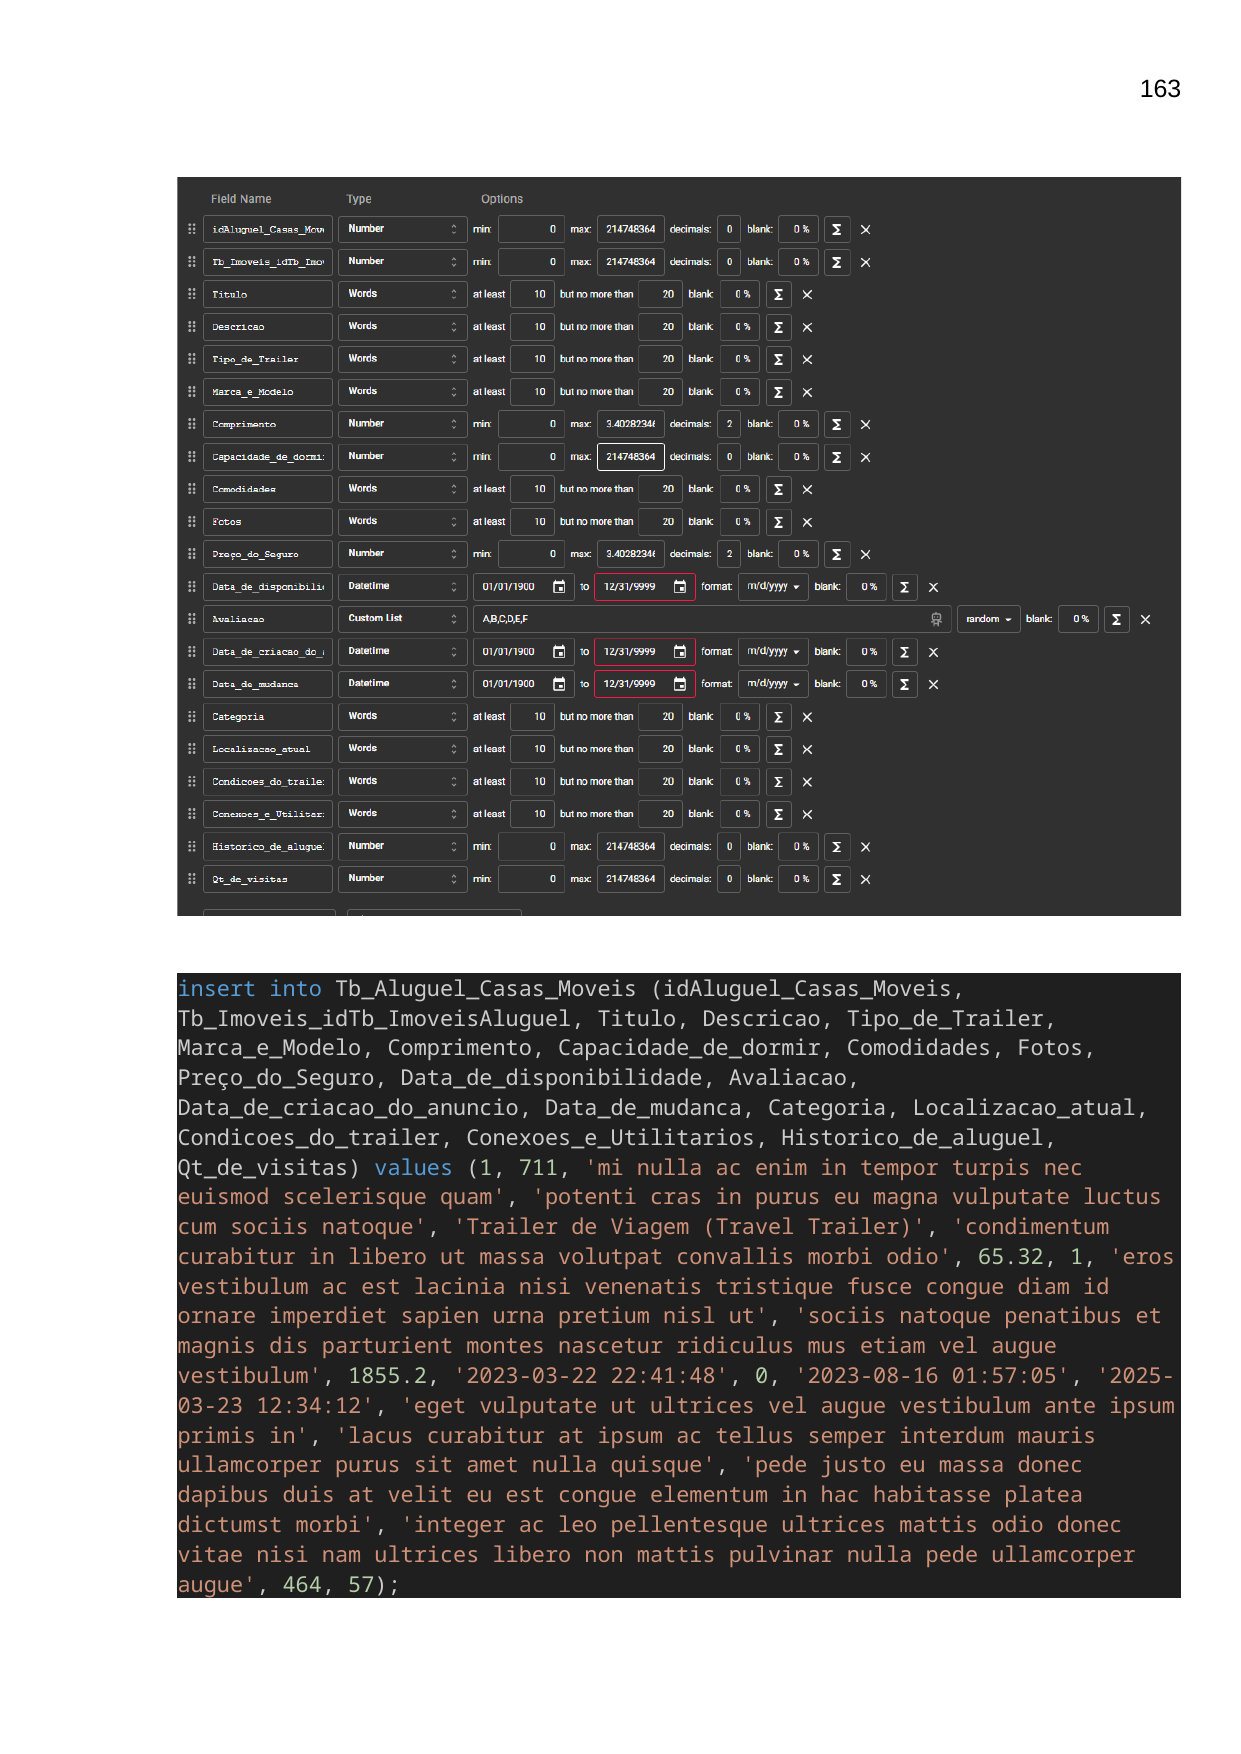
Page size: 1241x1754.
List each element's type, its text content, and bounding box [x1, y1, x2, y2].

picture [177, 177, 1182, 916]
text insert into Tb_Aluguel_Casas_Moveis (idAluguel_Casas_Moveis, Tb_Imoveis_idTb_ImoveisAluguel, Titulo, Descricao, Tipo_de_Trailer, Marca_e_Modelo, Comprimento, Capacidade_de_dormir, Comodidades, Fotos, Preço_do_Seguro, Data_de_disponibilidade, Avaliacao, Data_de_criacao_do_anuncio, Data_de_mudanca, Categoria, Localizacao_atual, Condicoes_do_trailer, Conexoes_e_Utilitarios, Historico_de_aluguel, Qt_de_visitas) values (1, 711, 'mi nulla ac enim in tempor turpis nec euismod scelerisque quam', 'potenti cras in purus eu magna vulputate luctus cum sociis natoque', 'Trailer de Viagem (Travel Trailer)', 'condimentum curabitur in libero ut massa volutpat convallis morbi odio', 65.32, 1, 'eros vestibulum ac est lacinia nisi venenatis tristique fusce congue diam id ornare imperdiet sapien urna pretium nisl ut', 'sociis natoque penatibus et magnis dis parturient montes nascetur ridiculus mus etiam vel augue vestibulum', 1855.2, '2023-03-22 22:41:48', 0, '2023-08-16 01:57:05', '2025-03-23 12:34:12', 'eget vulputate ut ultrices vel augue vestibulum ante ipsum primis in', 'lacus curabitur at ipsum ac tellus semper interdum mauris ullamcorper purus sit amet nulla quisque', 'pede justo eu massa donec dapibus duis at velit eu est congue elementum in hac habitasse platea dictumst morbi', 'integer ac leo pellentesque ultrices mattis odio donec vitae nisi nam ultrices libero non mattis pulvinar nulla pede ullamcorper augue', 464, 57); [177, 973, 1181, 1598]
